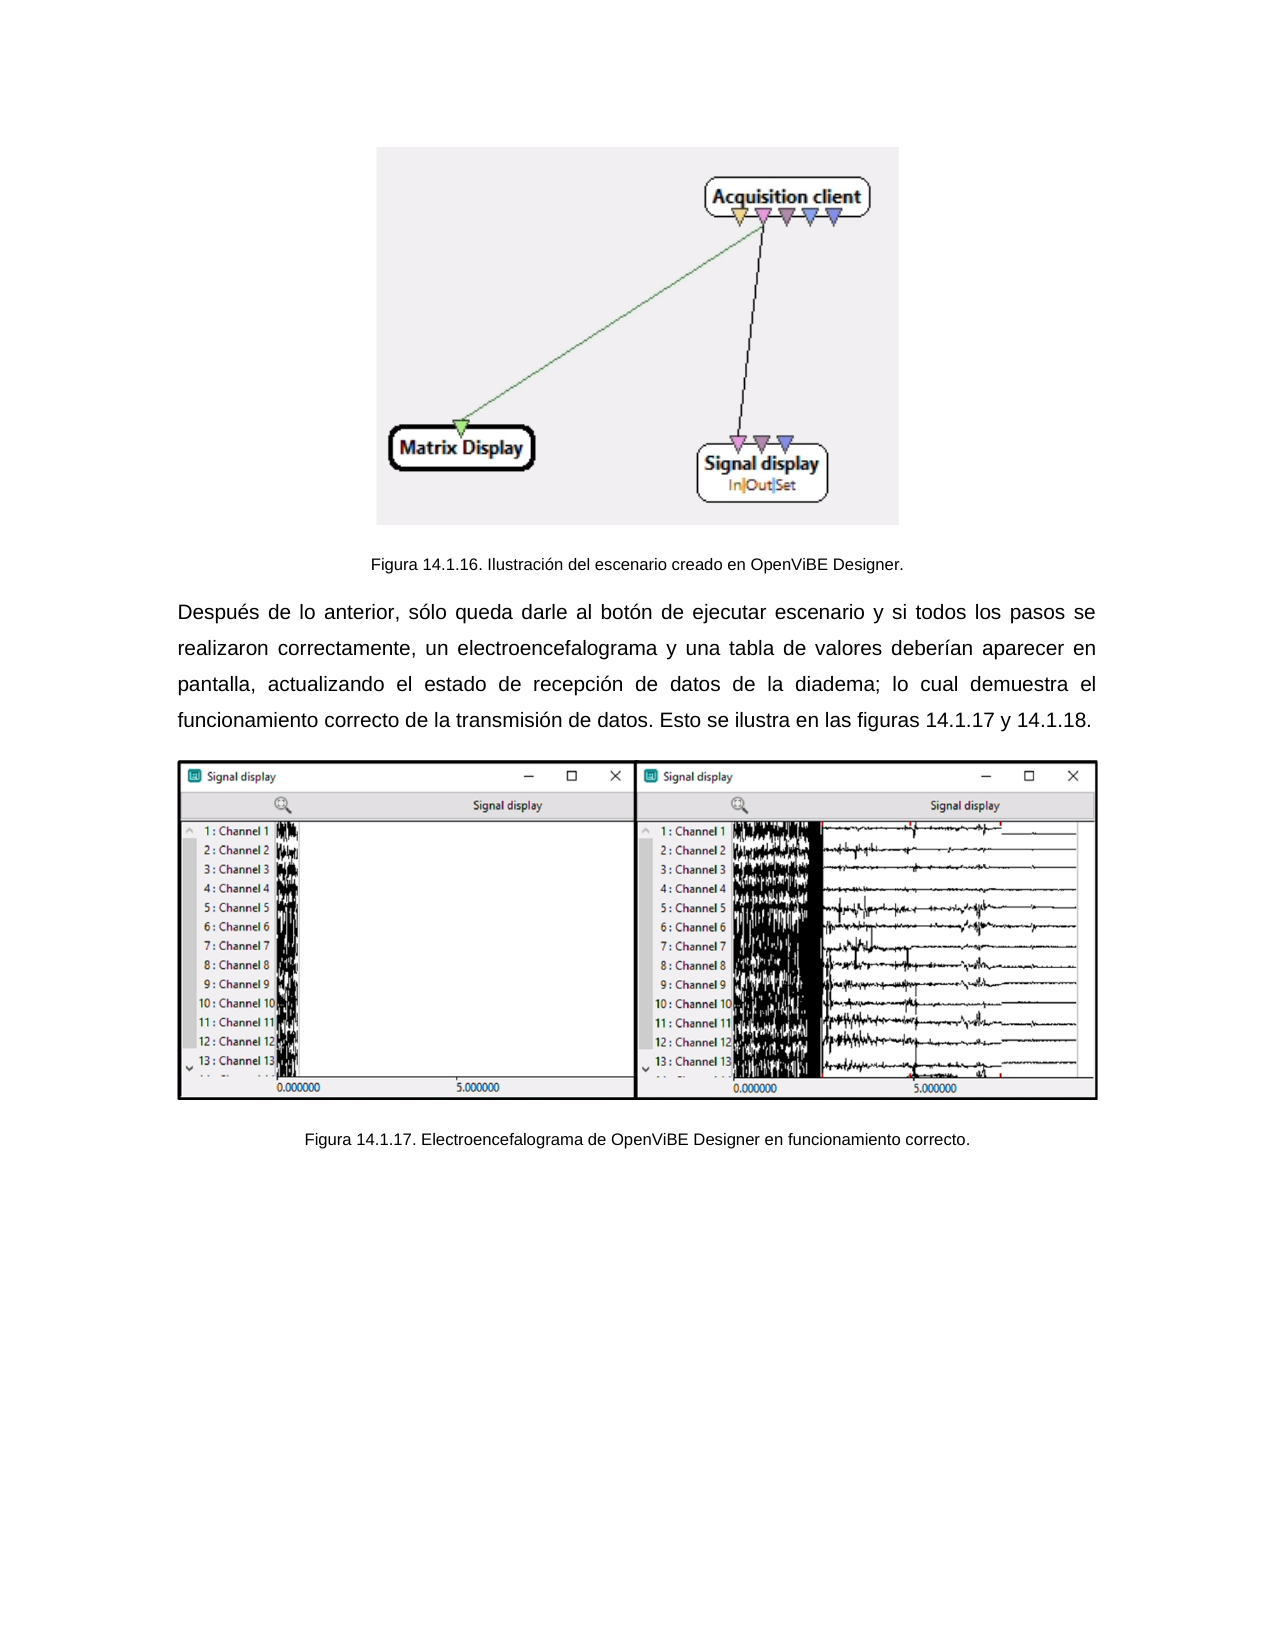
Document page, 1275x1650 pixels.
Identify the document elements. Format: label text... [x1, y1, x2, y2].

picture [376, 147, 899, 525]
text Figura 14.1.17. Electroencefalograma de OpenViBE Designer en funcionamiento correcto. [177, 1130, 1098, 1149]
text Figura 14.1.16. Ilustración del escenario creado en OpenViBE Designer. [177, 555, 1098, 574]
picture [177, 760, 1098, 1100]
text Después de lo anterior, sólo queda darle al botón de ejecutar escenario y si todos los pasos se realizaron correctamente, un electroencefalograma y una tabla de valores deberían aparecer en pantalla, actualizando el estado de recepción de datos de la diadema; lo cual demuestra el funcionamiento correcto de la transmisión de datos. Esto se ilustra en las figuras 14.1.17 y 14.1.18. [177, 600, 1098, 732]
